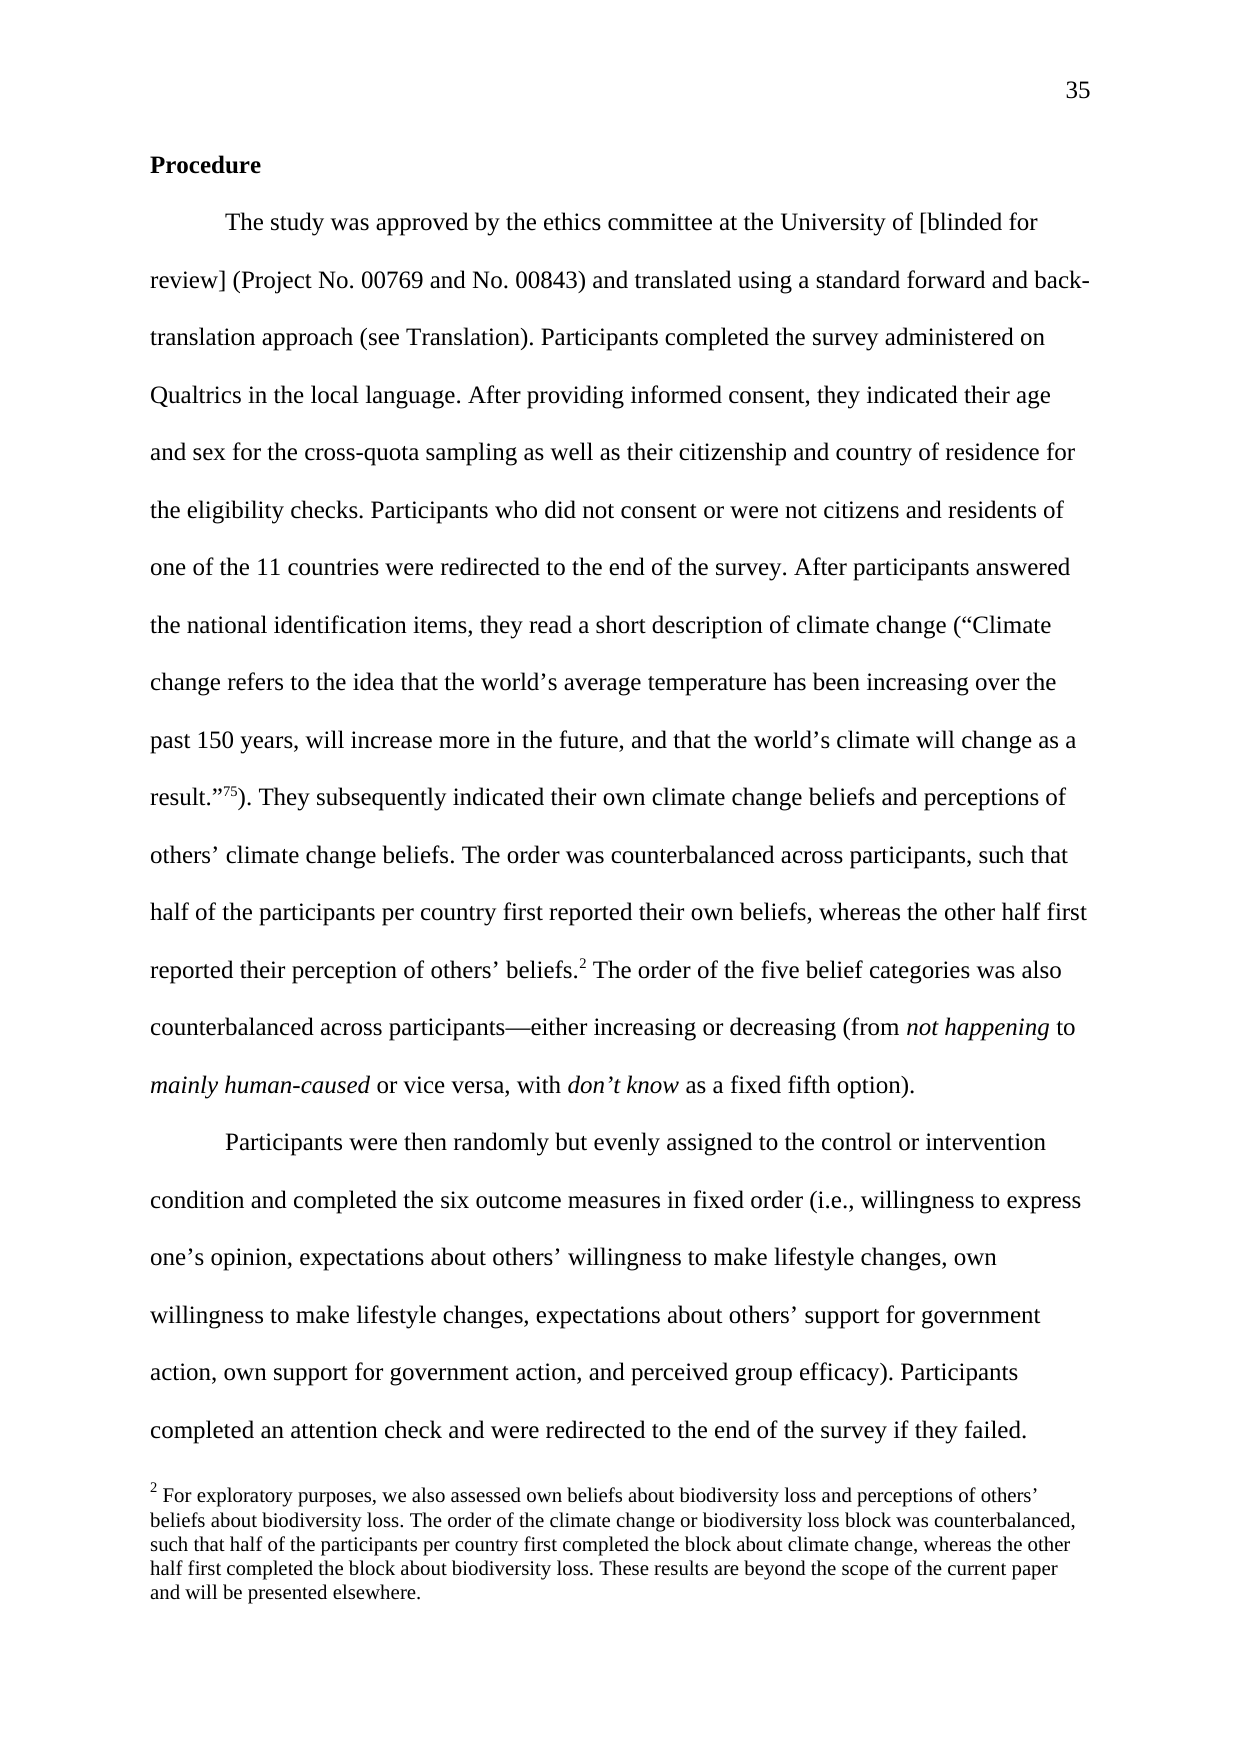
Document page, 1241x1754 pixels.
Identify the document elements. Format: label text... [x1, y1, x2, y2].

subtitle Procedure [150, 150, 1090, 179]
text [150, 1127, 1090, 1444]
text The study was approved by the ethics committee at the University of [blinded for review] (Project No. 00769 and No. 00843) and translated using a standard forward and back-translation approach (see Translation). Participants completed the survey administered on Qualtrics in the local language. After providing informed consent, they indicated their age and sex for the cross-quota sampling as well as their citizenship and country of residence for the eligibility checks. Participants who did not consent or were not citizens and residents of one of the 11 countries were redirected to the end of the survey. After participants answered the national identification items, they read a short description of climate change (“Climate change refers to the idea that the world’s average temperature has been increasing over the past 150 years, will increase more in the future, and that the world’s climate will change as a result.”75). They subsequently indicated their own climate change beliefs and perceptions of others’ climate change beliefs. The order was counterbalanced across participants, such that half of the participants per country first reported their own beliefs, whereas the other half first reported their perception of others’ beliefs. The order of the five belief categories was also counterbalanced across participants—either increasing or decreasing (from not happening to mainly human-caused or vice versa, with don’t know as a fixed fifth option). [150, 207, 1090, 1099]
